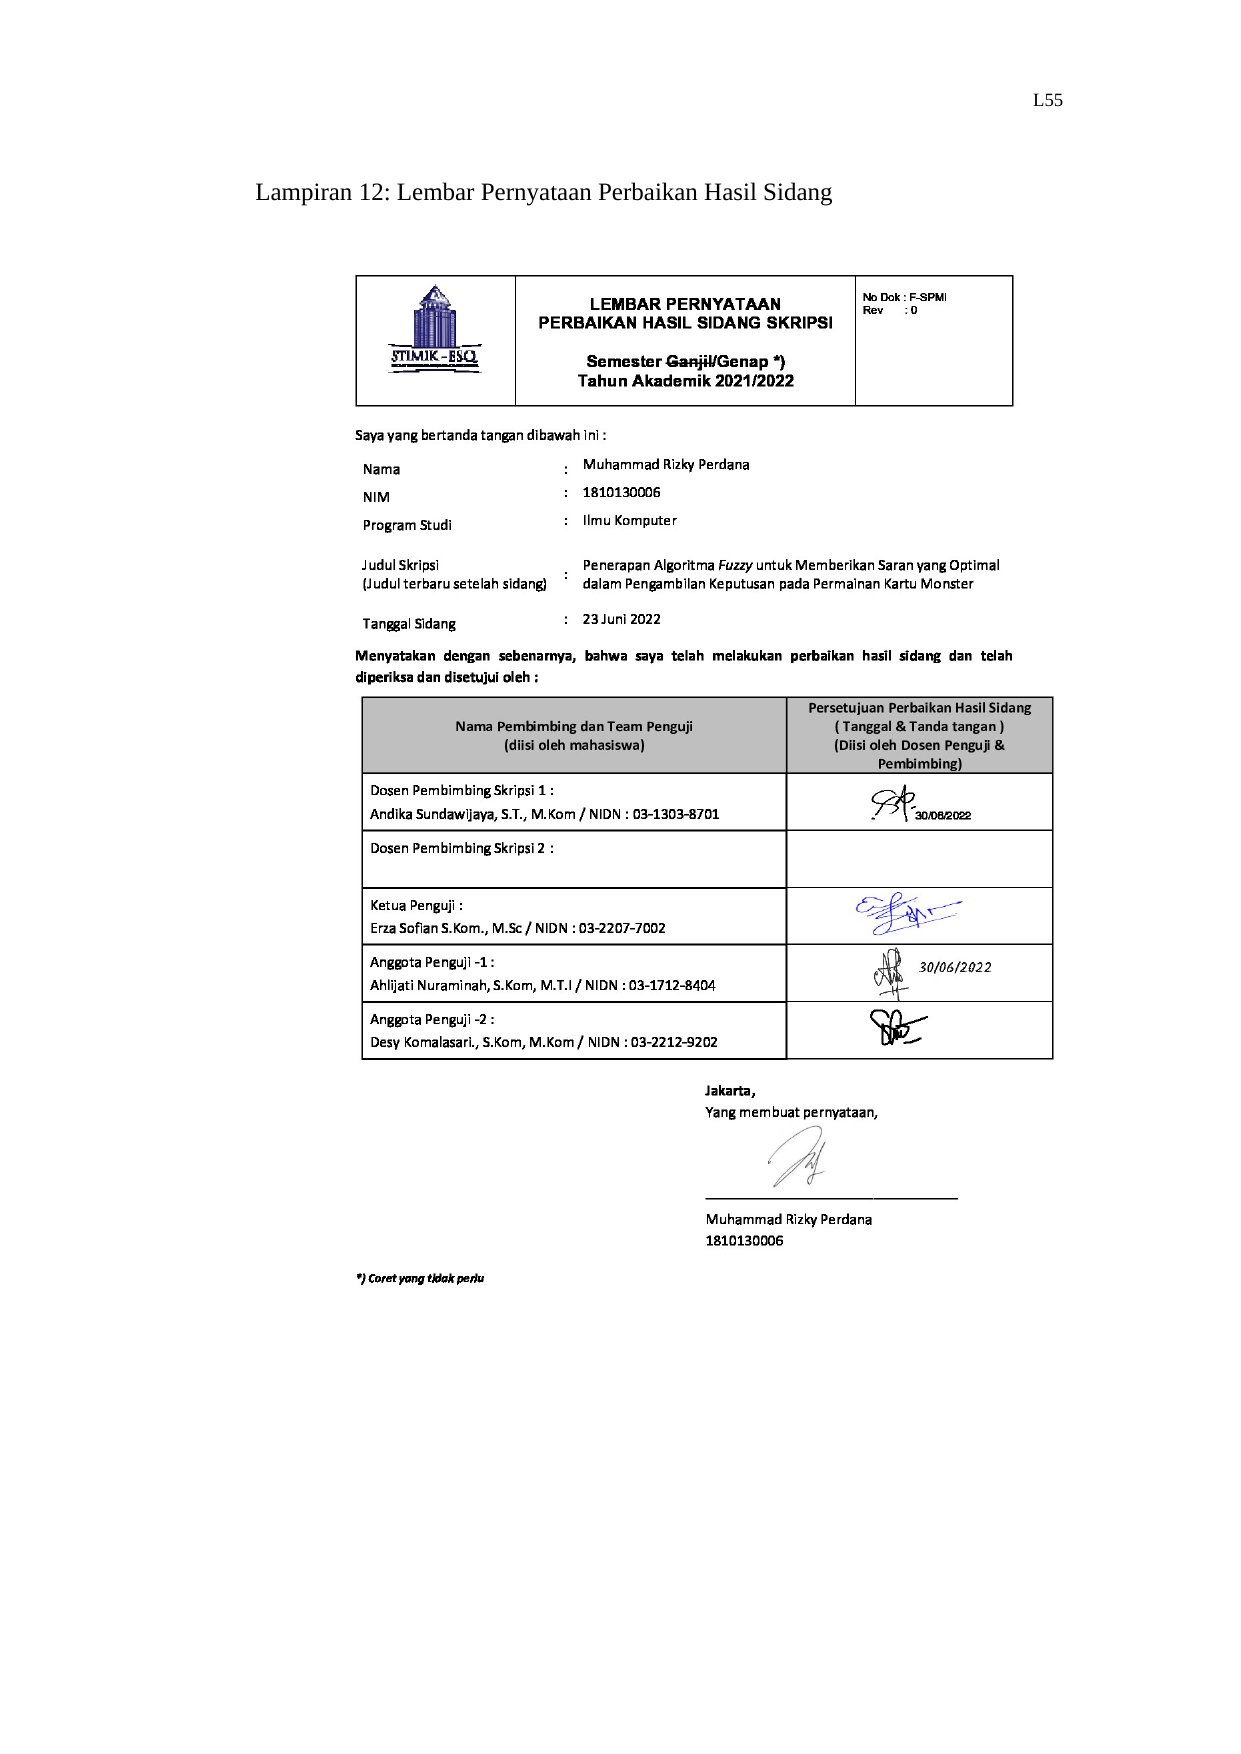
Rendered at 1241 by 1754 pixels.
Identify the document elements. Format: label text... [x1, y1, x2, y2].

text Lampiran 12: Lembar Pernyataan Perbaikan Hasil Sidang [255, 177, 1063, 206]
picture [255, 220, 1082, 1390]
